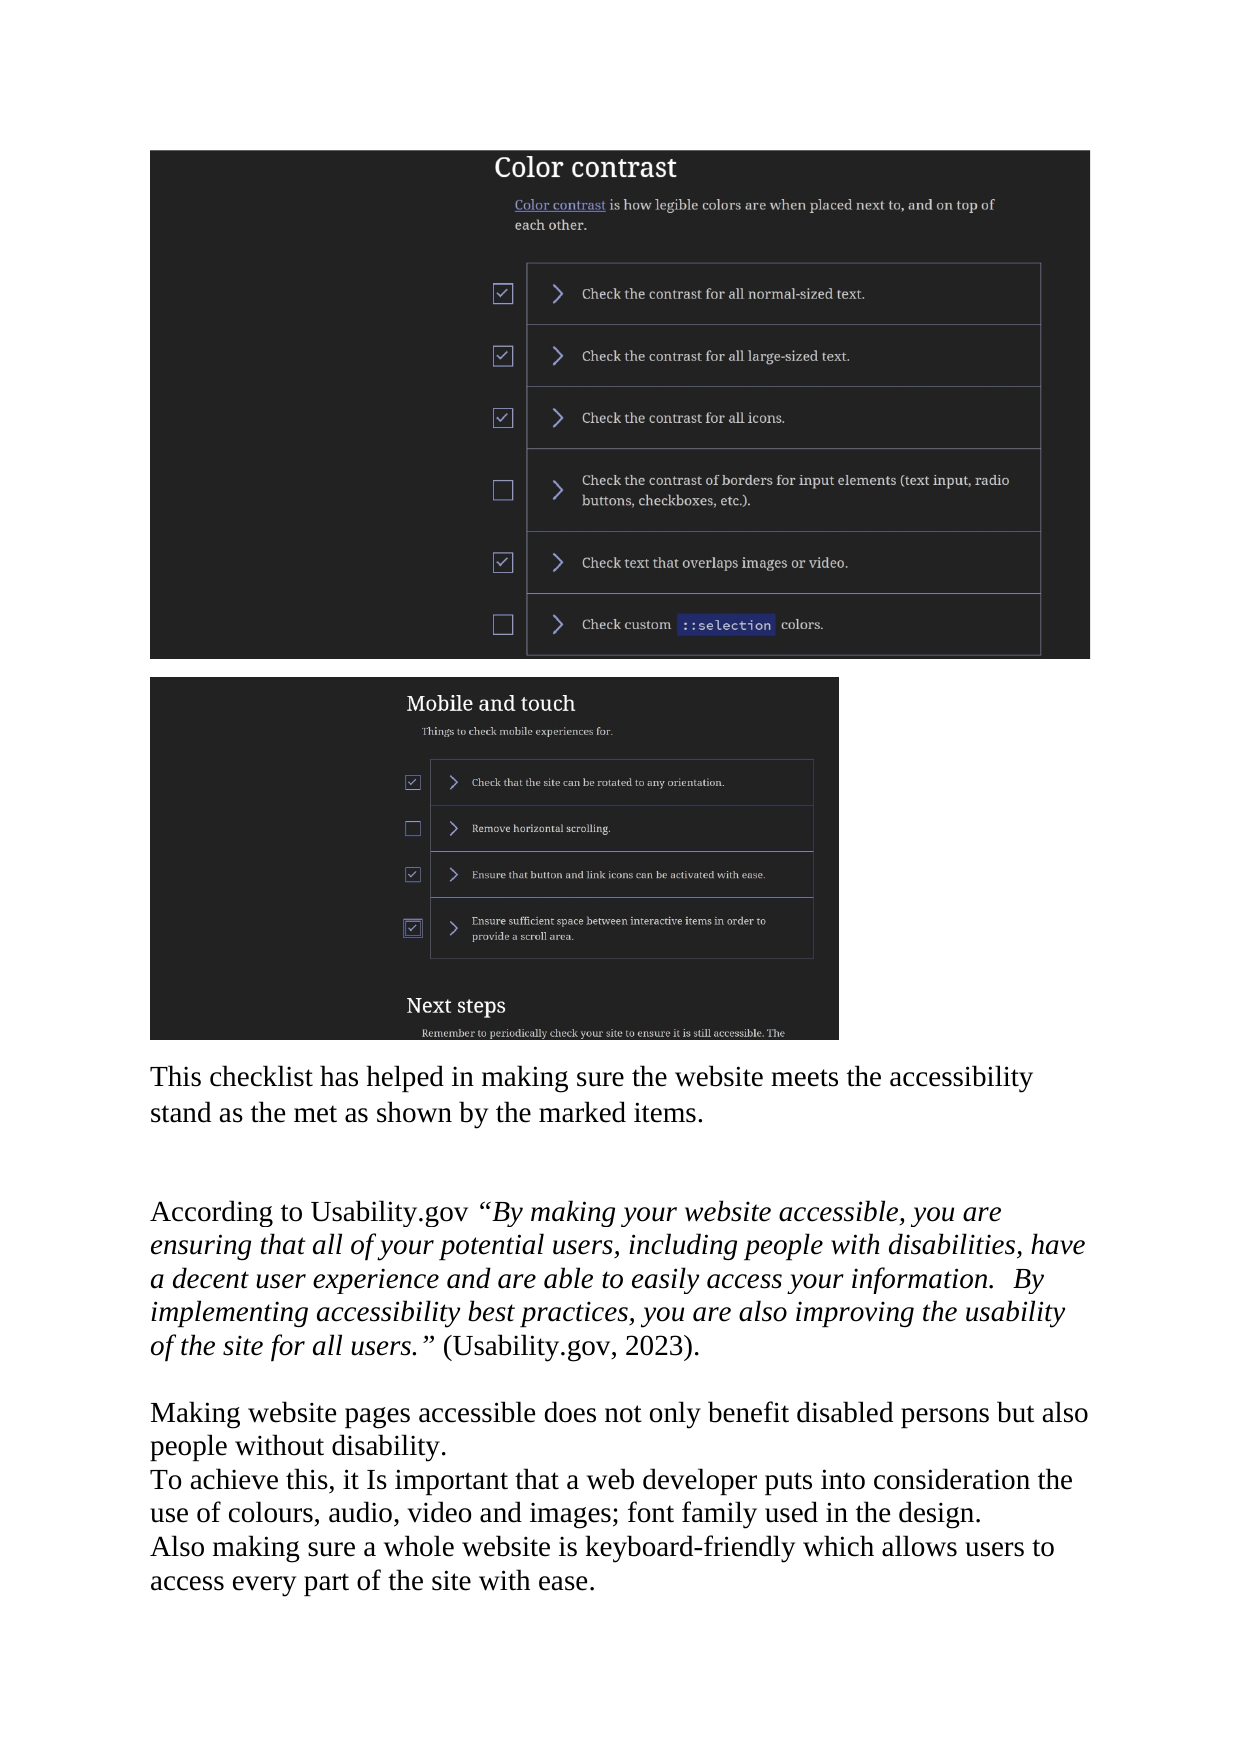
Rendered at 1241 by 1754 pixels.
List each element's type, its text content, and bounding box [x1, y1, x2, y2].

list According to Usability.gov “By making your website accessible, you are ensuring that all of your potential users, including people with disabilities, have a decent user experience and are able to easily access your information. By implementing accessibility best practices, you are also improving the usability of the site for all users.” (Usability.gov, 2023). [700, 1194, 1090, 1361]
list Also making sure a whole website is keyboard-friendly which allows users to access every part of the site with ease. [150, 1529, 1090, 1596]
text This checklist has helped in making sure the website meets the accessibility stand as the met as shown by the marked items. [150, 1059, 1090, 1128]
picture [150, 677, 839, 1040]
picture [150, 150, 1091, 659]
list Making website pages accessible does not only benefit disabled persons but also people without disability. [150, 1395, 1090, 1462]
